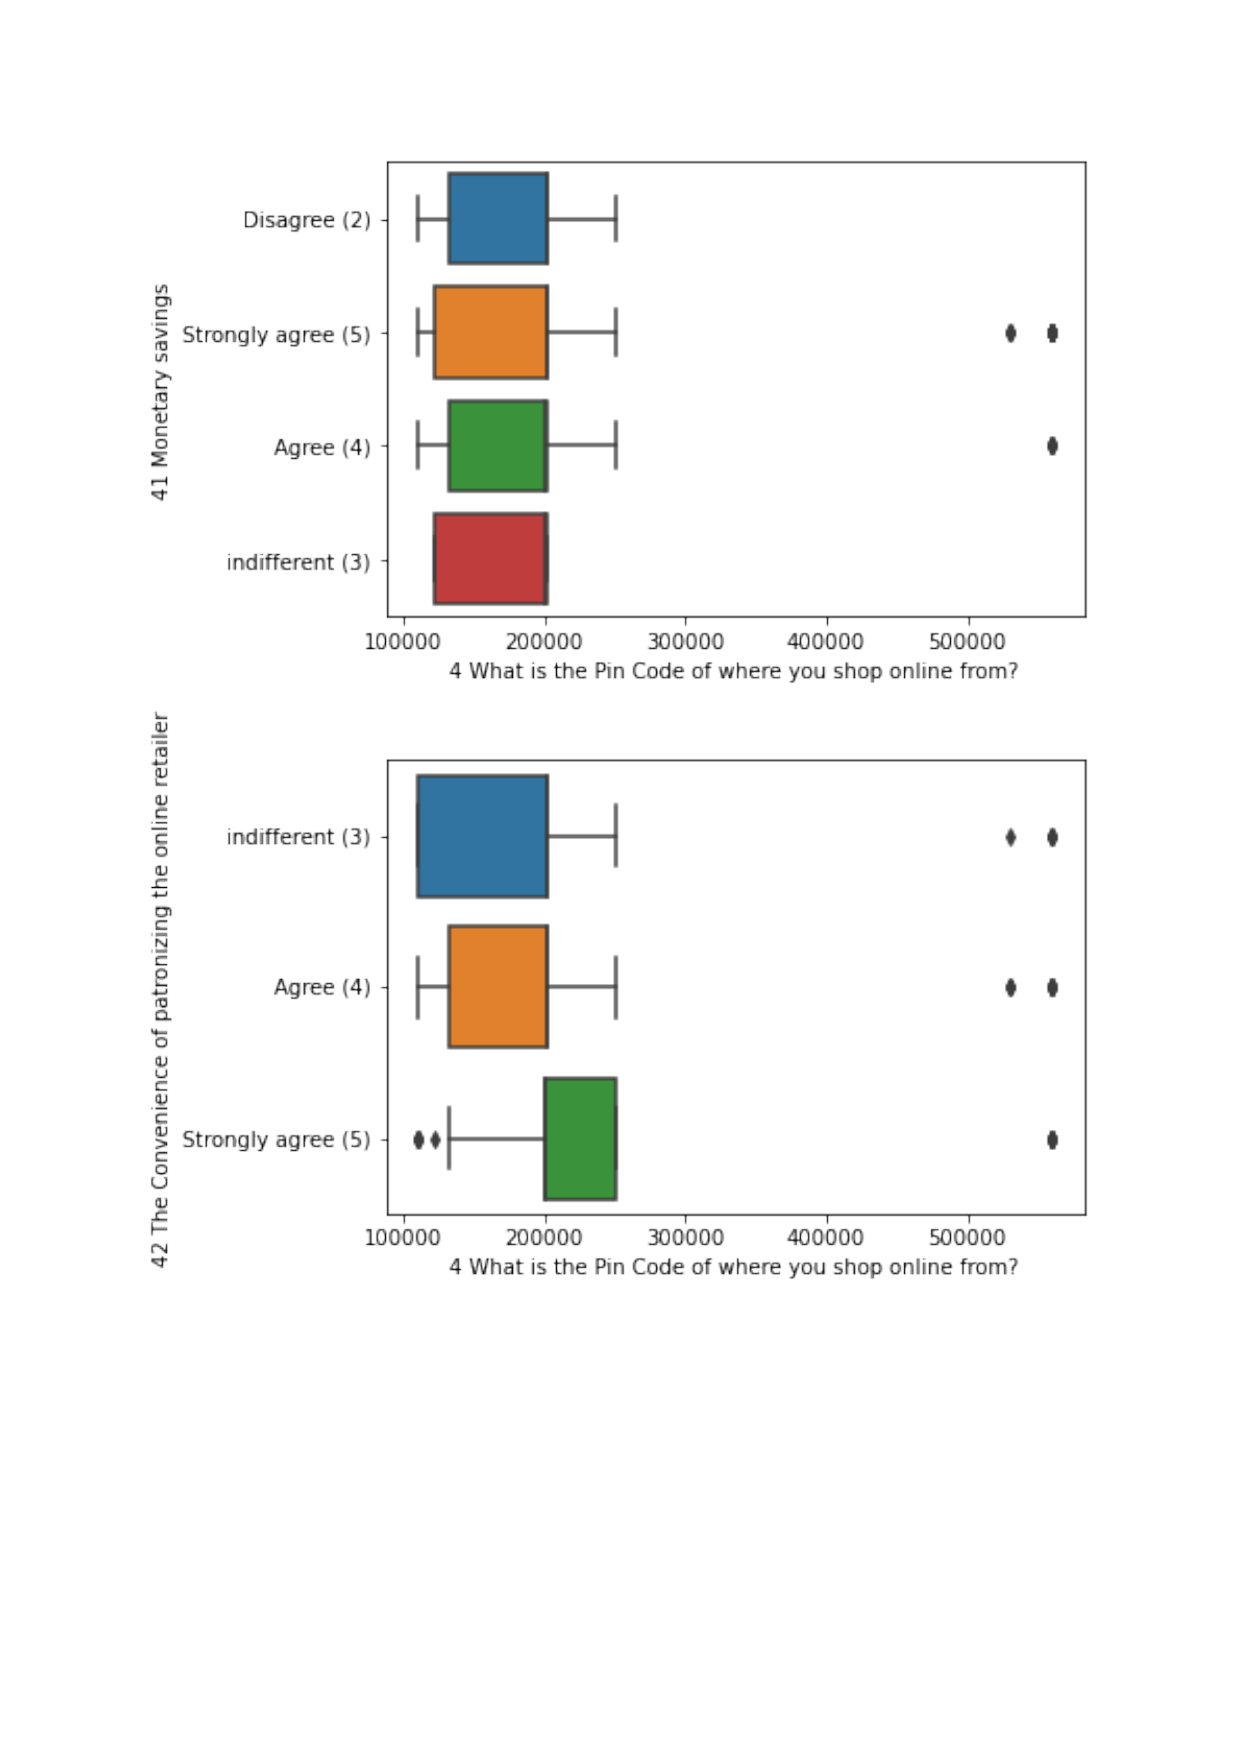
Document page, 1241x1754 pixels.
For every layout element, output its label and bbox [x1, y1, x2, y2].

picture [139, 150, 1098, 1294]
